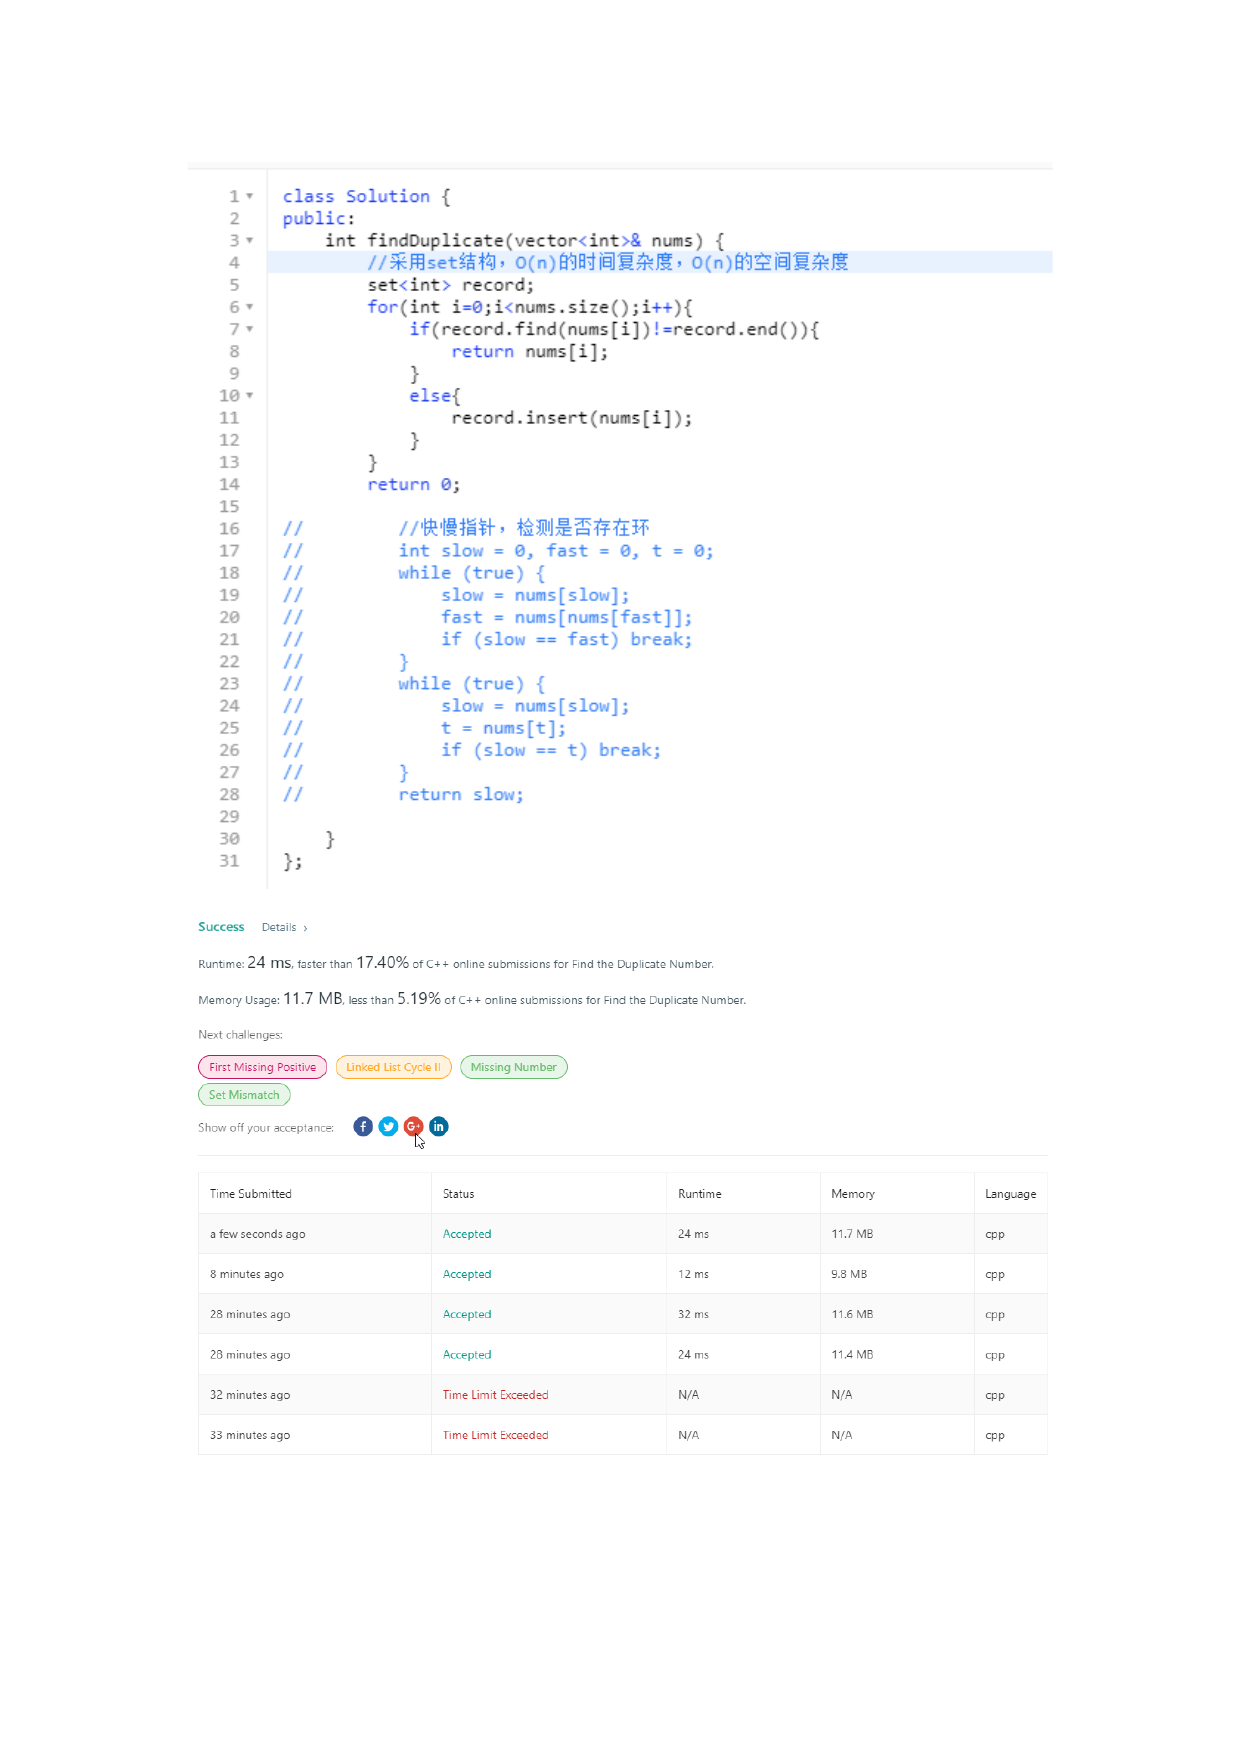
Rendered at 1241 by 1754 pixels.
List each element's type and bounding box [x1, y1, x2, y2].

picture [187, 162, 1053, 889]
picture [187, 909, 1053, 1457]
